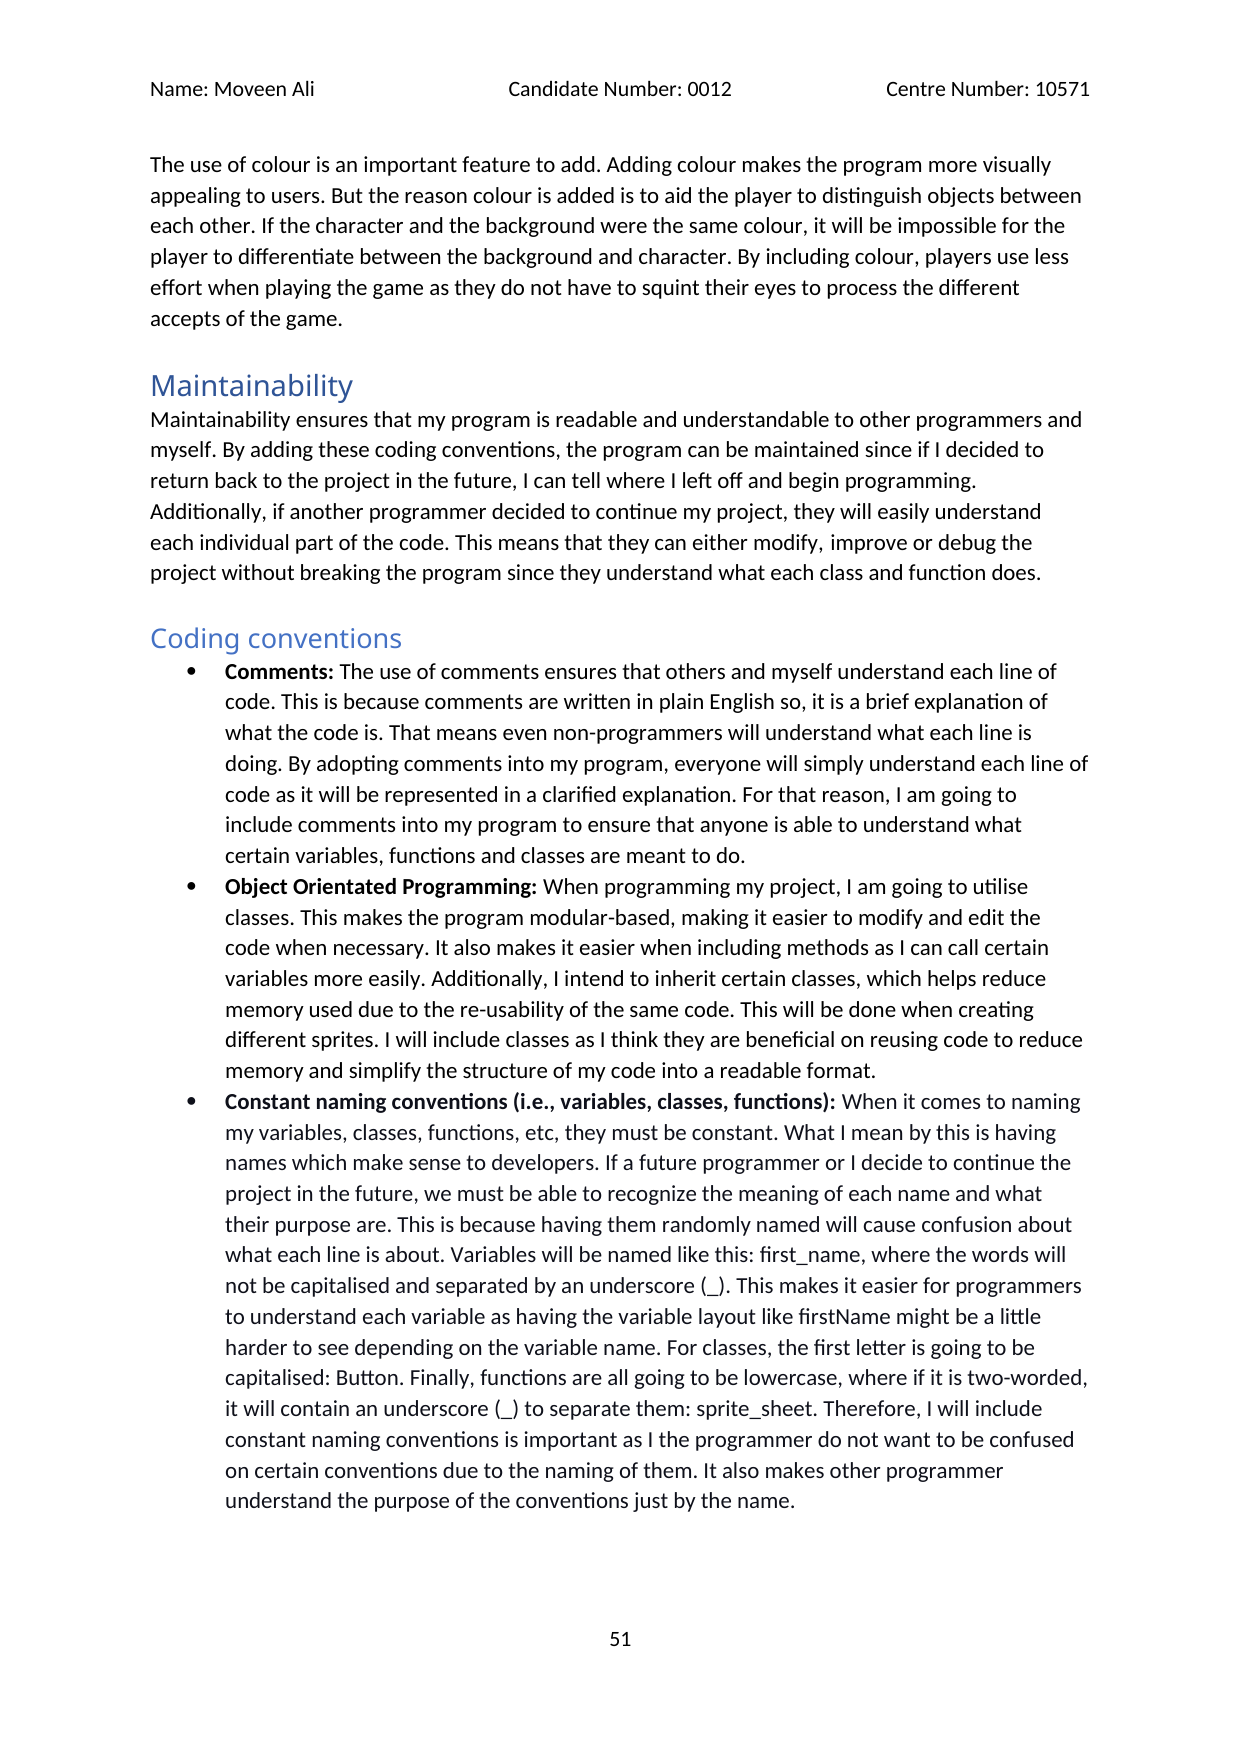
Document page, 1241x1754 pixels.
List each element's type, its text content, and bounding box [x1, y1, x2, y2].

text The use of colour is an important feature to add. Adding colour makes the program more visually appealing to users. But the reason colour is added is to aid the player to distinguish objects between each other. If the character and the background were the same colour, it will be impossible for the player to differentiate between the background and character. By including colour, players use less effort when playing the game as they do not have to squint their eyes to process the different accepts of the game. [150, 150, 1090, 332]
list Constant naming conventions (i.e., variables, classes, functions): When it comes to naming my variables, classes, functions, etc, they must be constant. What I mean by this is having names which make sense to developers. If a future programmer or I decide to continue the project in the future, we must be able to recognize the meaning of each name and what their purpose are. This is because having them randomly named will cause confusion about what each line is about. Variables will be named like this: first_name, where the words will not be capitalised and separated by an underscore (_). This makes it easier for programmers to understand each variable as having the variable layout like firstName might be a little harder to see depending on the variable name. For classes, the first letter is going to be capitalised: Button. Finally, functions are all going to be lowercase, where if it is two-worded, it will contain an underscore (_) to separate them: sprite_sheet. Therefore, I will include constant naming conventions is important as I the programmer do not want to be confused on certain conventions due to the naming of them. It also makes other programmer understand the purpose of the conventions just by the name. [187, 1087, 1090, 1514]
text Maintainability ensures that my program is readable and understandable to other programmers and myself. By adding these coding conventions, the program can be maintained since if I decided to return back to the project in the future, I can tell where I left off and begin programming. Additionally, if another programmer decided to continue my project, they will easily understand each individual part of the code. This means that they can either modify, improve or debug the project without breaking the program since they understand what each class and function does. [150, 405, 1090, 586]
subtitle Coding conventions [150, 620, 1090, 657]
list Comments: The use of comments ensures that others and myself understand each line of code. This is because comments are written in plain English so, it is a brief explanation of what the code is. That means even non-programmers will understand what each line is doing. By adopting comments into my program, everyone will simply understand each line of code as it will be represented in a clarified explanation. For that reason, I am going to include comments into my program to ensure that anyone is able to understand what certain variables, functions and classes are meant to do. [187, 657, 1090, 869]
list Object Orientated Programming: When programming my project, I am going to utilise classes. This makes the program modular-based, making it easier to modify and edit the code when necessary. It also makes it easier when including methods as I can call certain variables more easily. Additionally, I intend to inherit certain classes, which helps reduce memory used due to the re-usability of the same code. This will be done when creating different sprites. I will include classes as I think they are beneficial on reusing code to reduce memory and simplify the structure of my code into a readable format. [187, 872, 1090, 1084]
subtitle Maintainability [150, 365, 1090, 405]
